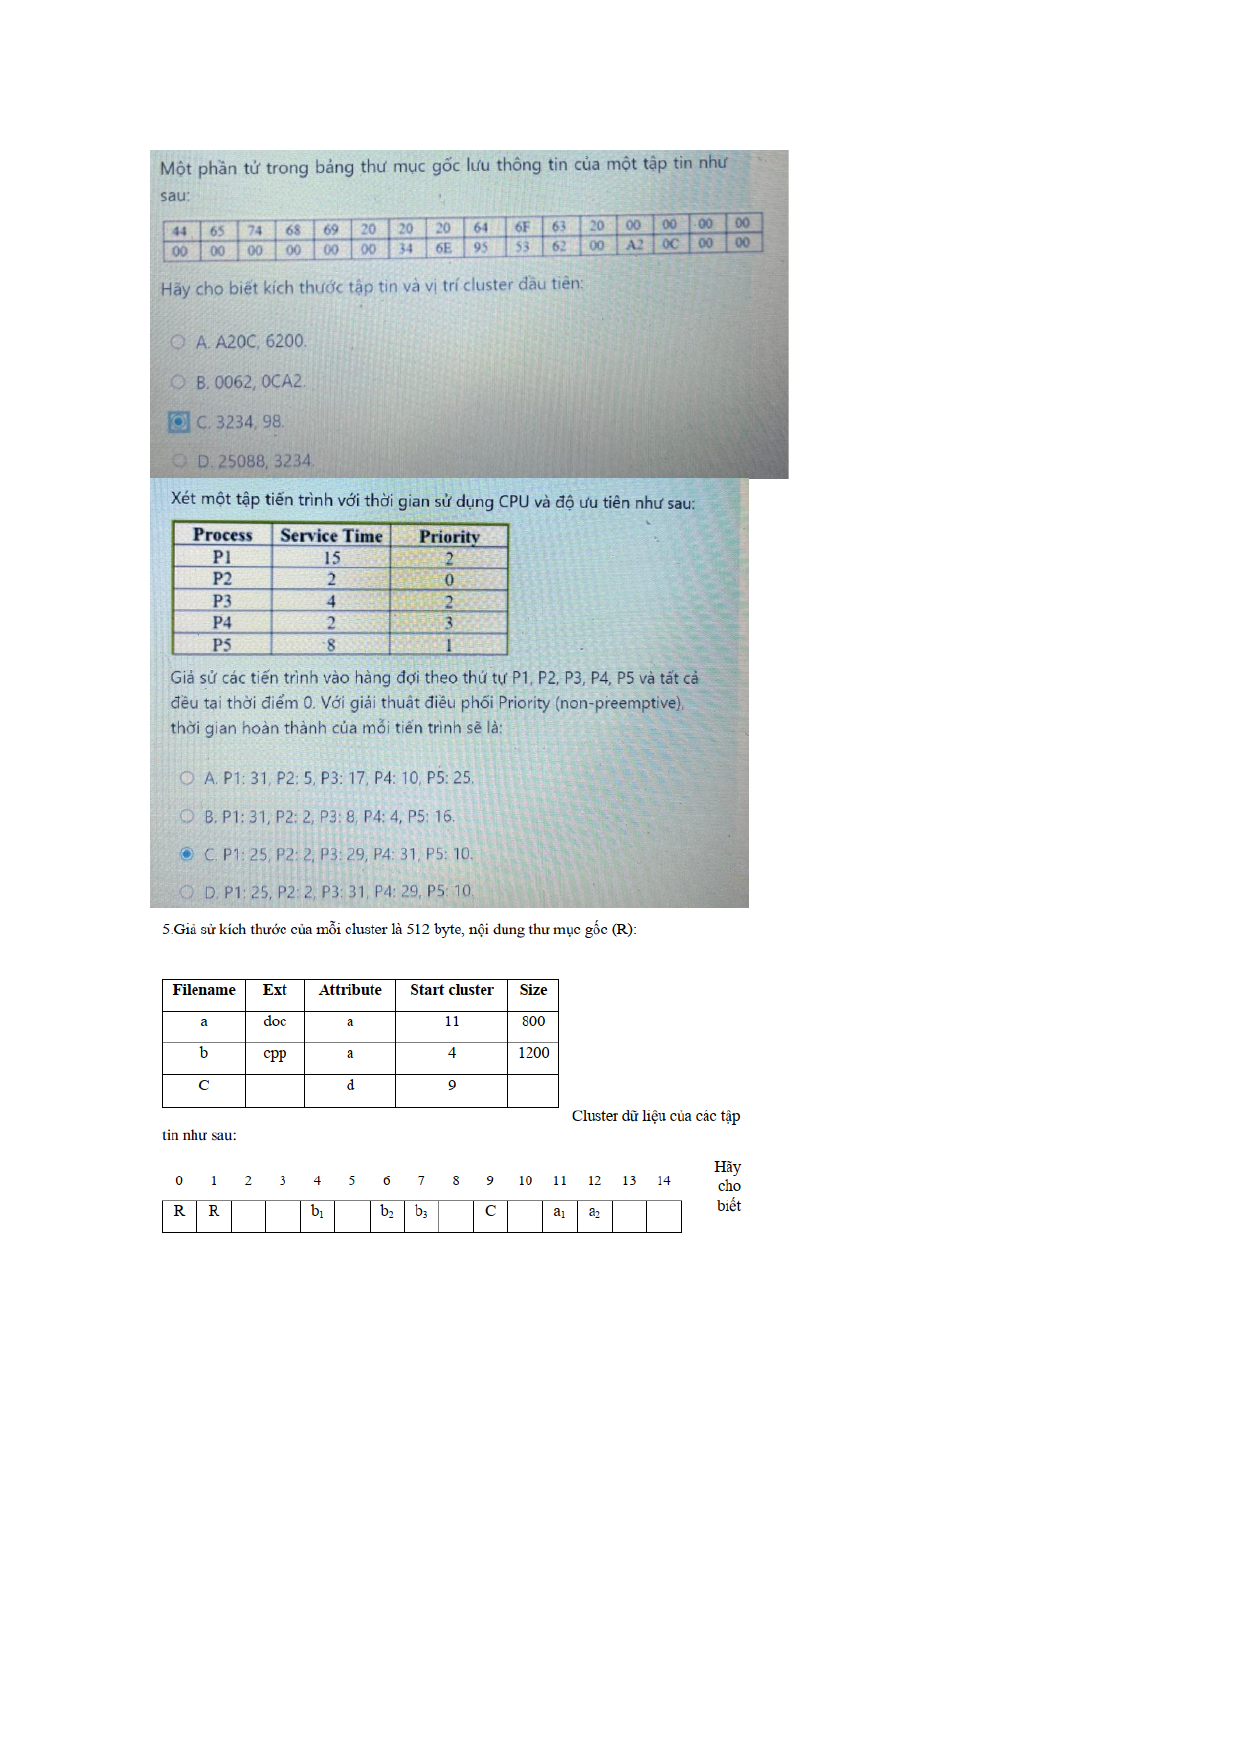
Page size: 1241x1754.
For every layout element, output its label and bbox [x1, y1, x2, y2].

picture [150, 150, 789, 1245]
